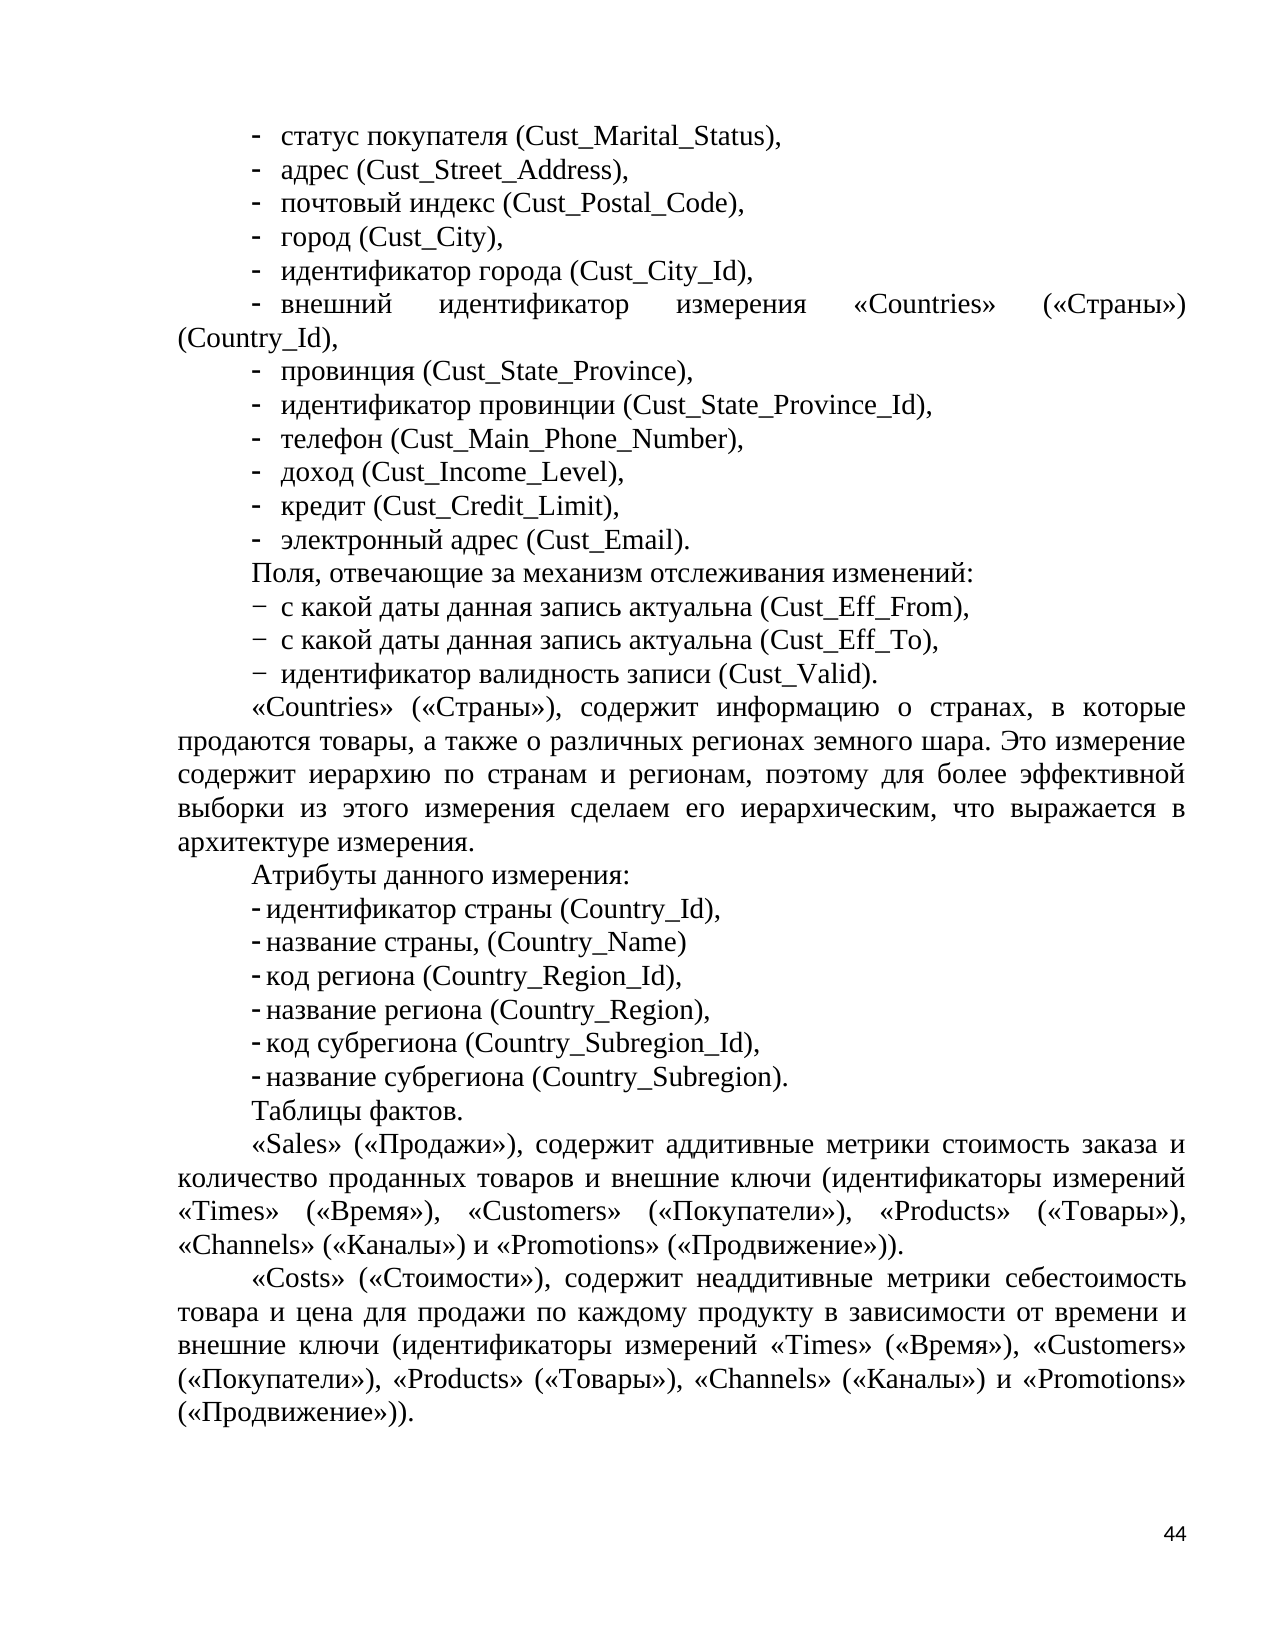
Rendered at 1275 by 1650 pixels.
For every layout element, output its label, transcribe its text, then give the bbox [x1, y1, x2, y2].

list с какой даты данная запись актуальна (Cust_Eff_From), [251, 589, 1186, 622]
list название субрегиона (Country_Subregion). [251, 1059, 1186, 1093]
list код субрегиона (Country_Subregion_Id), [251, 1025, 1186, 1059]
list почтовый индекс (Cust_Postal_Code), [251, 185, 1186, 219]
list город (Cust_City), [251, 219, 1186, 253]
list идентификатор провинции (Cust_State_Province_Id), [251, 387, 1186, 421]
list электронный адрес (Cust_Email). [251, 522, 1186, 555]
list название региона (Country_Region), [251, 992, 1186, 1025]
list код региона (Country_Region_Id), [251, 958, 1186, 992]
list идентификатор города (Cust_City_Id), [251, 253, 1186, 286]
text Таблицы фактов. [177, 1093, 1186, 1126]
text «Costs» («Стоимости»), содержит неаддитивные метрики себестоимость товара и цена для продажи по каждому продукту в зависимости от времени и внешние ключи (идентификаторы измерений «Times» («Время»), «Customers» («Покупатели»), «Products» («Товары»), «Channels» («Каналы») и «Promotions» («Продвижение»)). [177, 1260, 1005, 1294]
list внешний идентификатор измерения «Countries» («Страны») (Country_Id), [177, 286, 1186, 353]
text «Countries» («Страны»), содержит информацию о странах, в которые продаются товары, а также о различных регионах земного шара. Это измерение содержит иерархию по странам и регионам, поэтому для более эффективной выборки из этого измерения сделаем его иерархическим, что выражается в архитектуре измерения. [177, 689, 1186, 857]
list телефон (Cust_Main_Phone_Number), [251, 421, 1186, 454]
list статус покупателя (Cust_Marital_Status), [251, 118, 1186, 152]
list адрес (Cust_Street_Address), [251, 152, 1186, 185]
text «Sales» («Продажи»), содержит аддитивные метрики стоимость заказа и количество проданных товаров и внешние ключи (идентификаторы измерений «Times» («Время»), «Customers» («Покупатели»), «Products» («Товары»), «Channels» («Каналы») и «Promotions» («Продвижение»)). [177, 1126, 1186, 1260]
list идентификатор валидность записи (Cust_Valid). [251, 656, 1186, 689]
list кредит (Cust_Credit_Limit), [251, 488, 1186, 522]
list идентификатор страны (Country_Id), [251, 891, 1186, 924]
list доход (Cust_Income_Level), [251, 454, 1186, 488]
text «Costs» («Стоимости»), содержит неаддитивные метрики себестоимость товара и цена для продажи по каждому продукту в зависимости от времени и внешние ключи (идентификаторы измерений «Times» («Время»), «Customers» («Покупатели»), «Products» («Товары»), «Channels» («Каналы») и «Promotions» («Продвижение»)). [177, 1294, 1186, 1428]
list с какой даты данная запись актуальна (Cust_Eff_To), [251, 622, 1186, 656]
list Поля, отвечающие за механизм отслеживания изменений: [251, 555, 1186, 589]
list название страны, (Country_Name) [251, 924, 1186, 958]
list провинция (Cust_State_Province), [251, 353, 1186, 387]
text Атрибуты данного измерения: [177, 857, 1186, 891]
